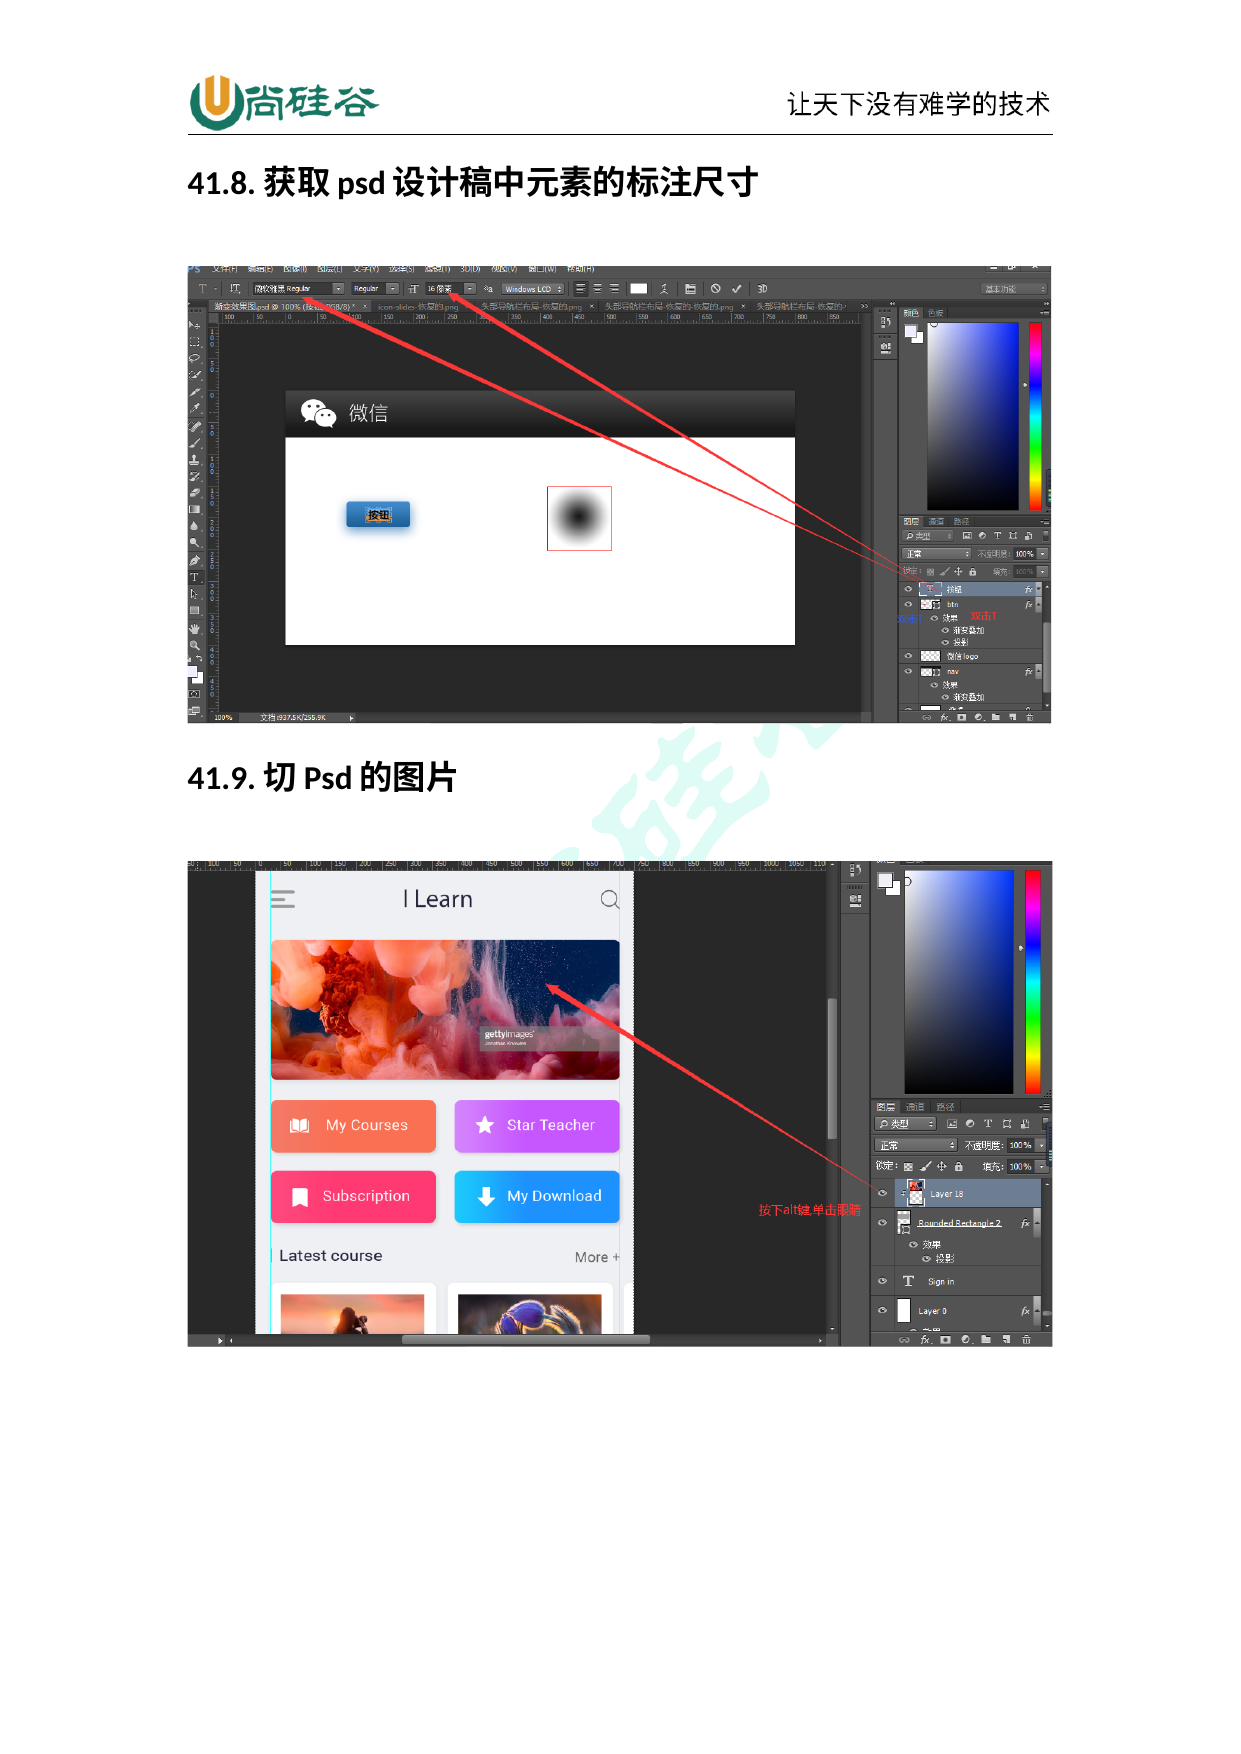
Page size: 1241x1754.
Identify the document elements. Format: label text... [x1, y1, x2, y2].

picture [187, 266, 1052, 724]
subtitle 切Psd的图片 [187, 751, 1053, 799]
picture [187, 861, 1053, 1347]
picture [187, 73, 1053, 132]
subtitle 获取psd设计稿中元素的标注尺寸 [187, 156, 1053, 204]
